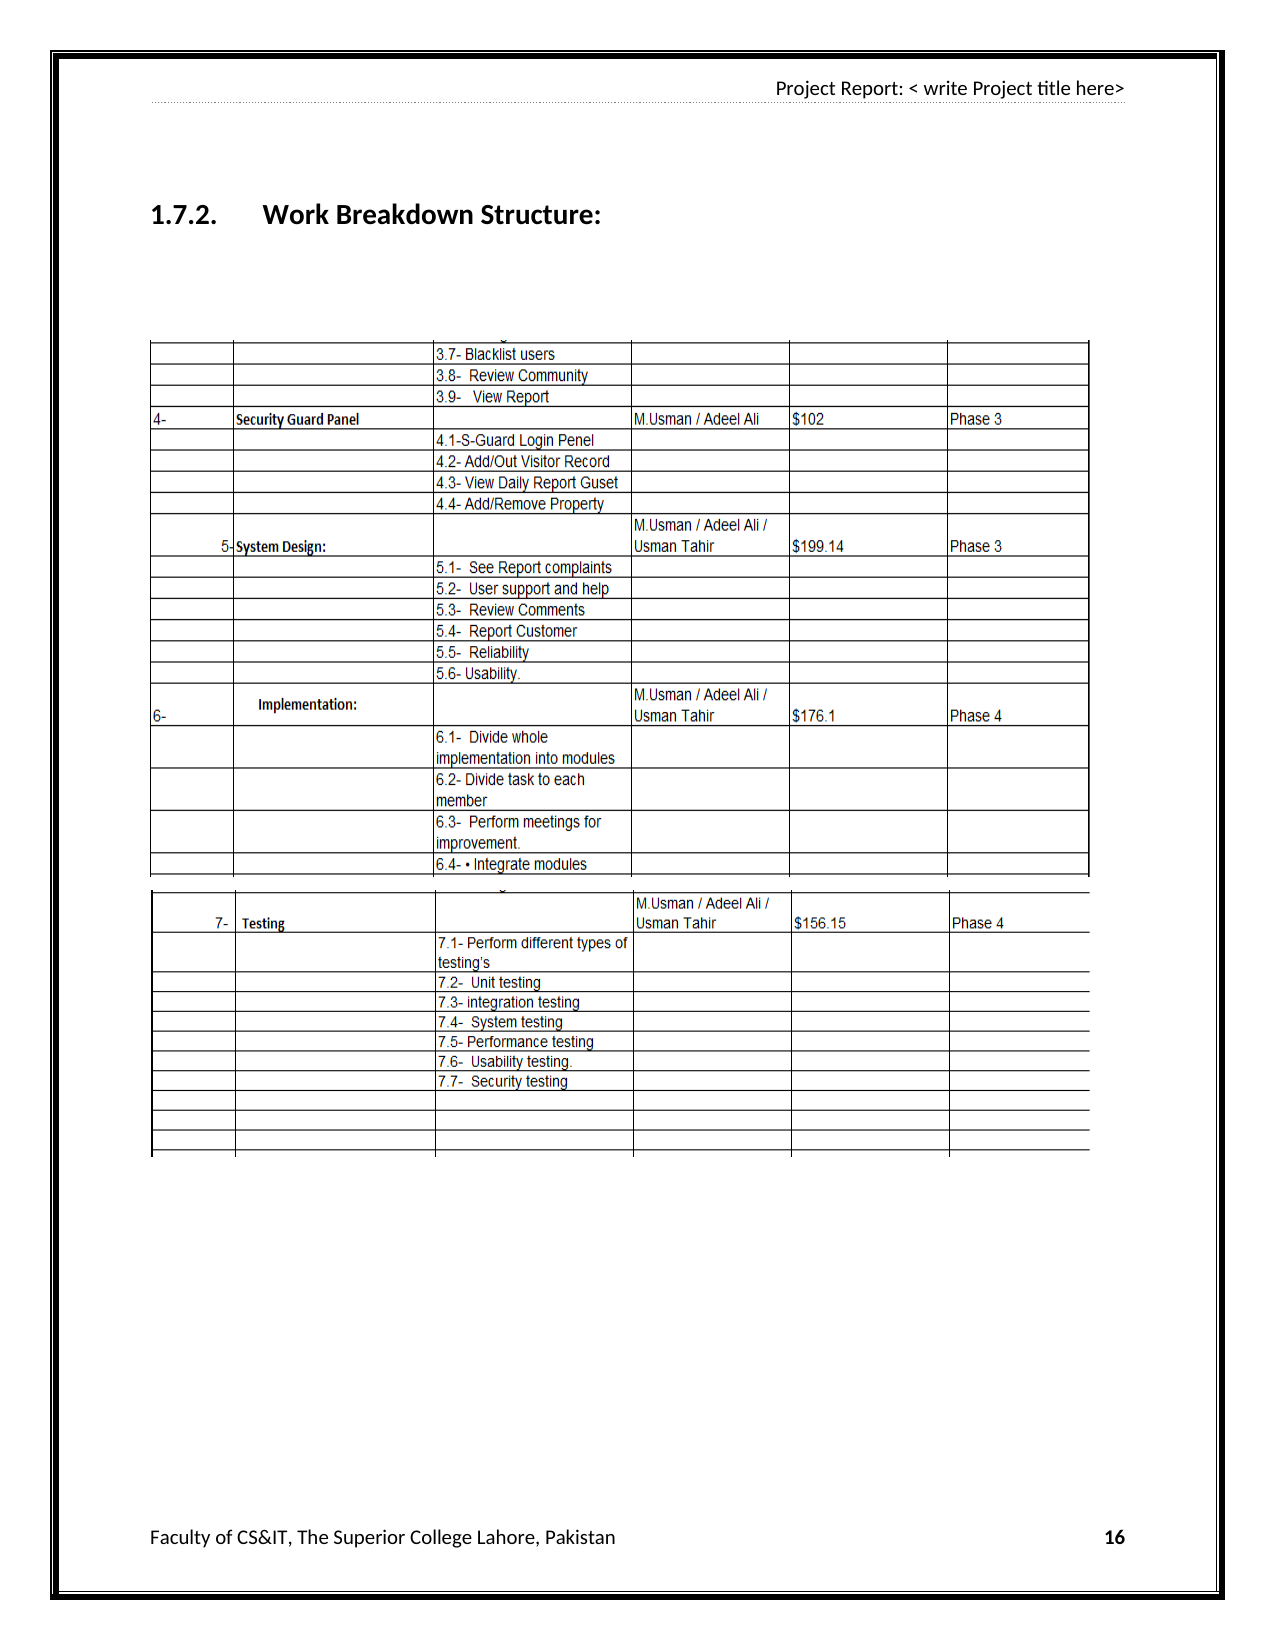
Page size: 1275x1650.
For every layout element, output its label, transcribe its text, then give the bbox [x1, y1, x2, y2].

picture [150, 340, 1090, 877]
subtitle Work Breakdown Structure: [150, 196, 1125, 231]
picture [150, 890, 1090, 1157]
